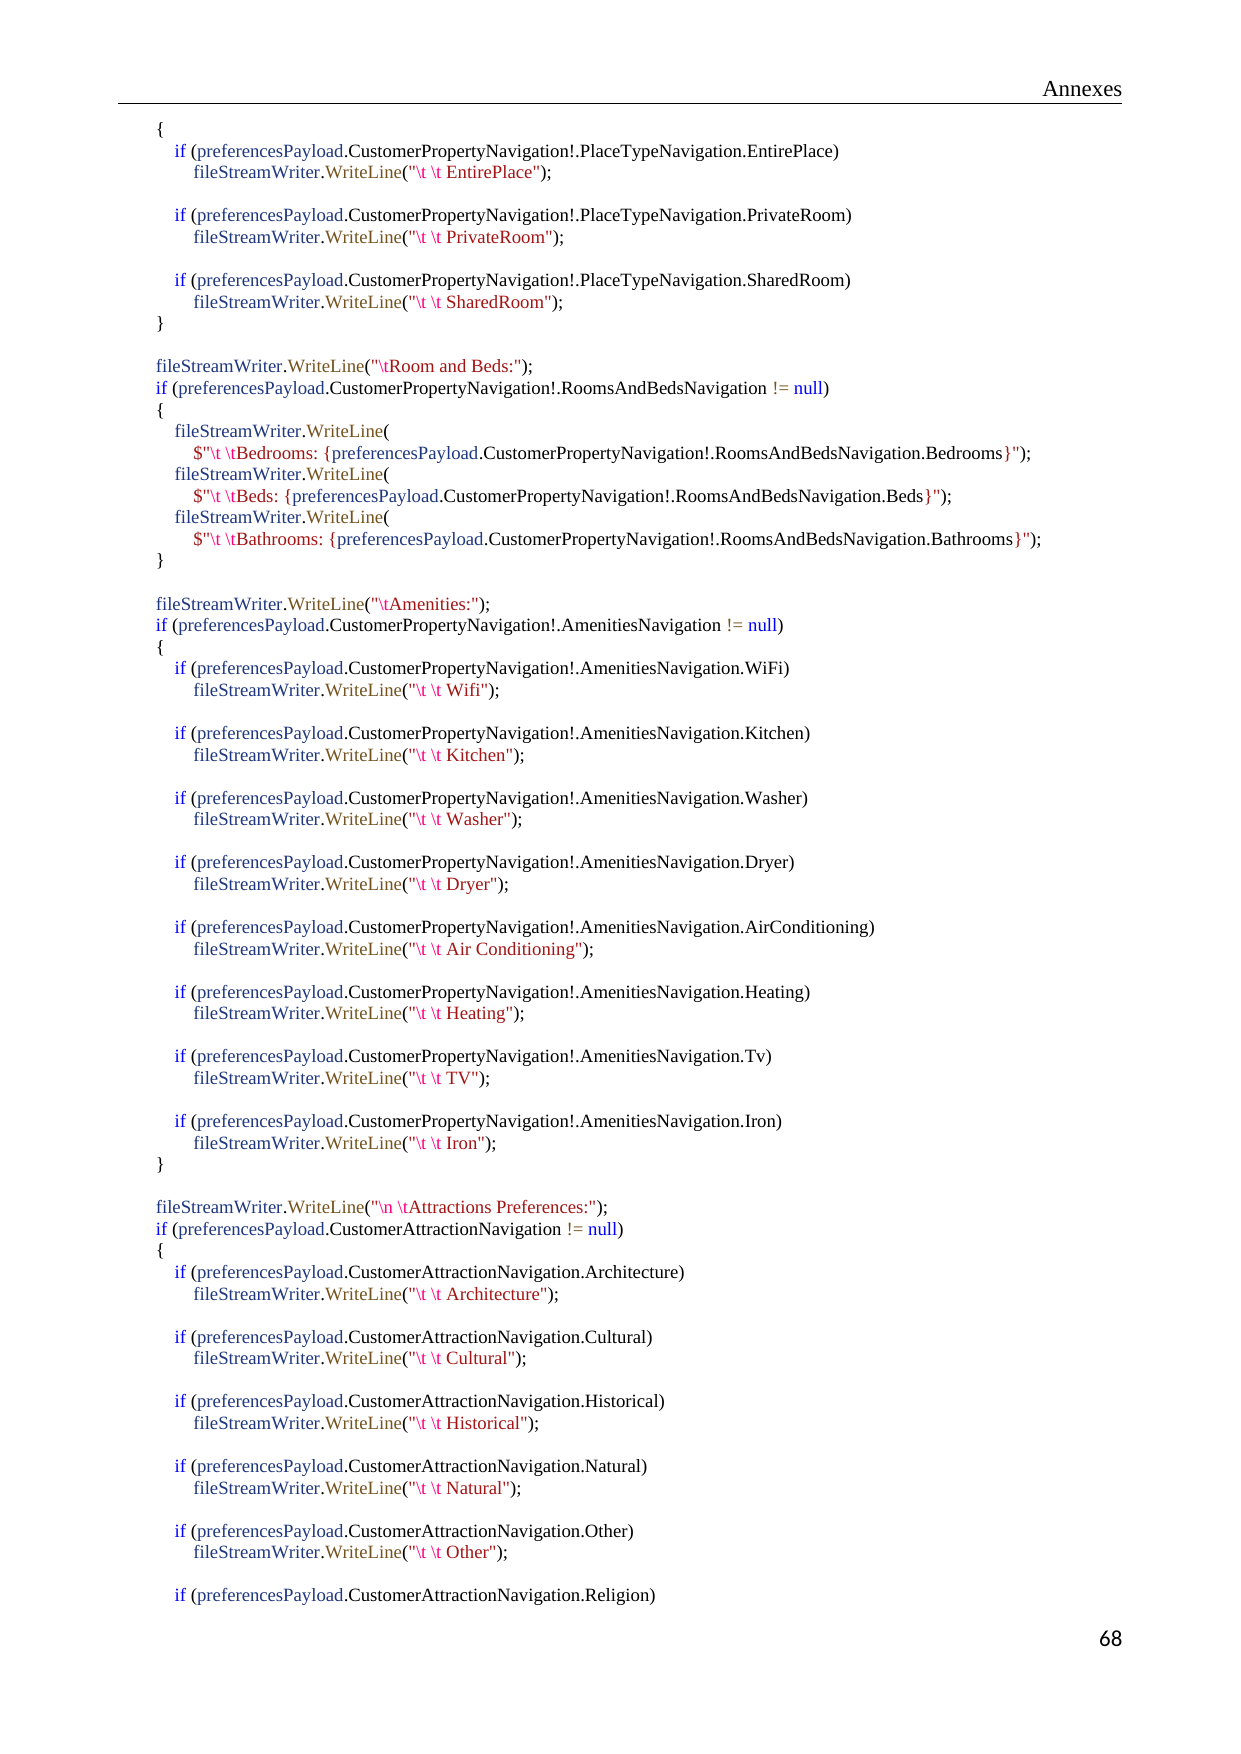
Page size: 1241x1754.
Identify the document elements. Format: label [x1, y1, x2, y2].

text [118, 118, 1122, 1606]
